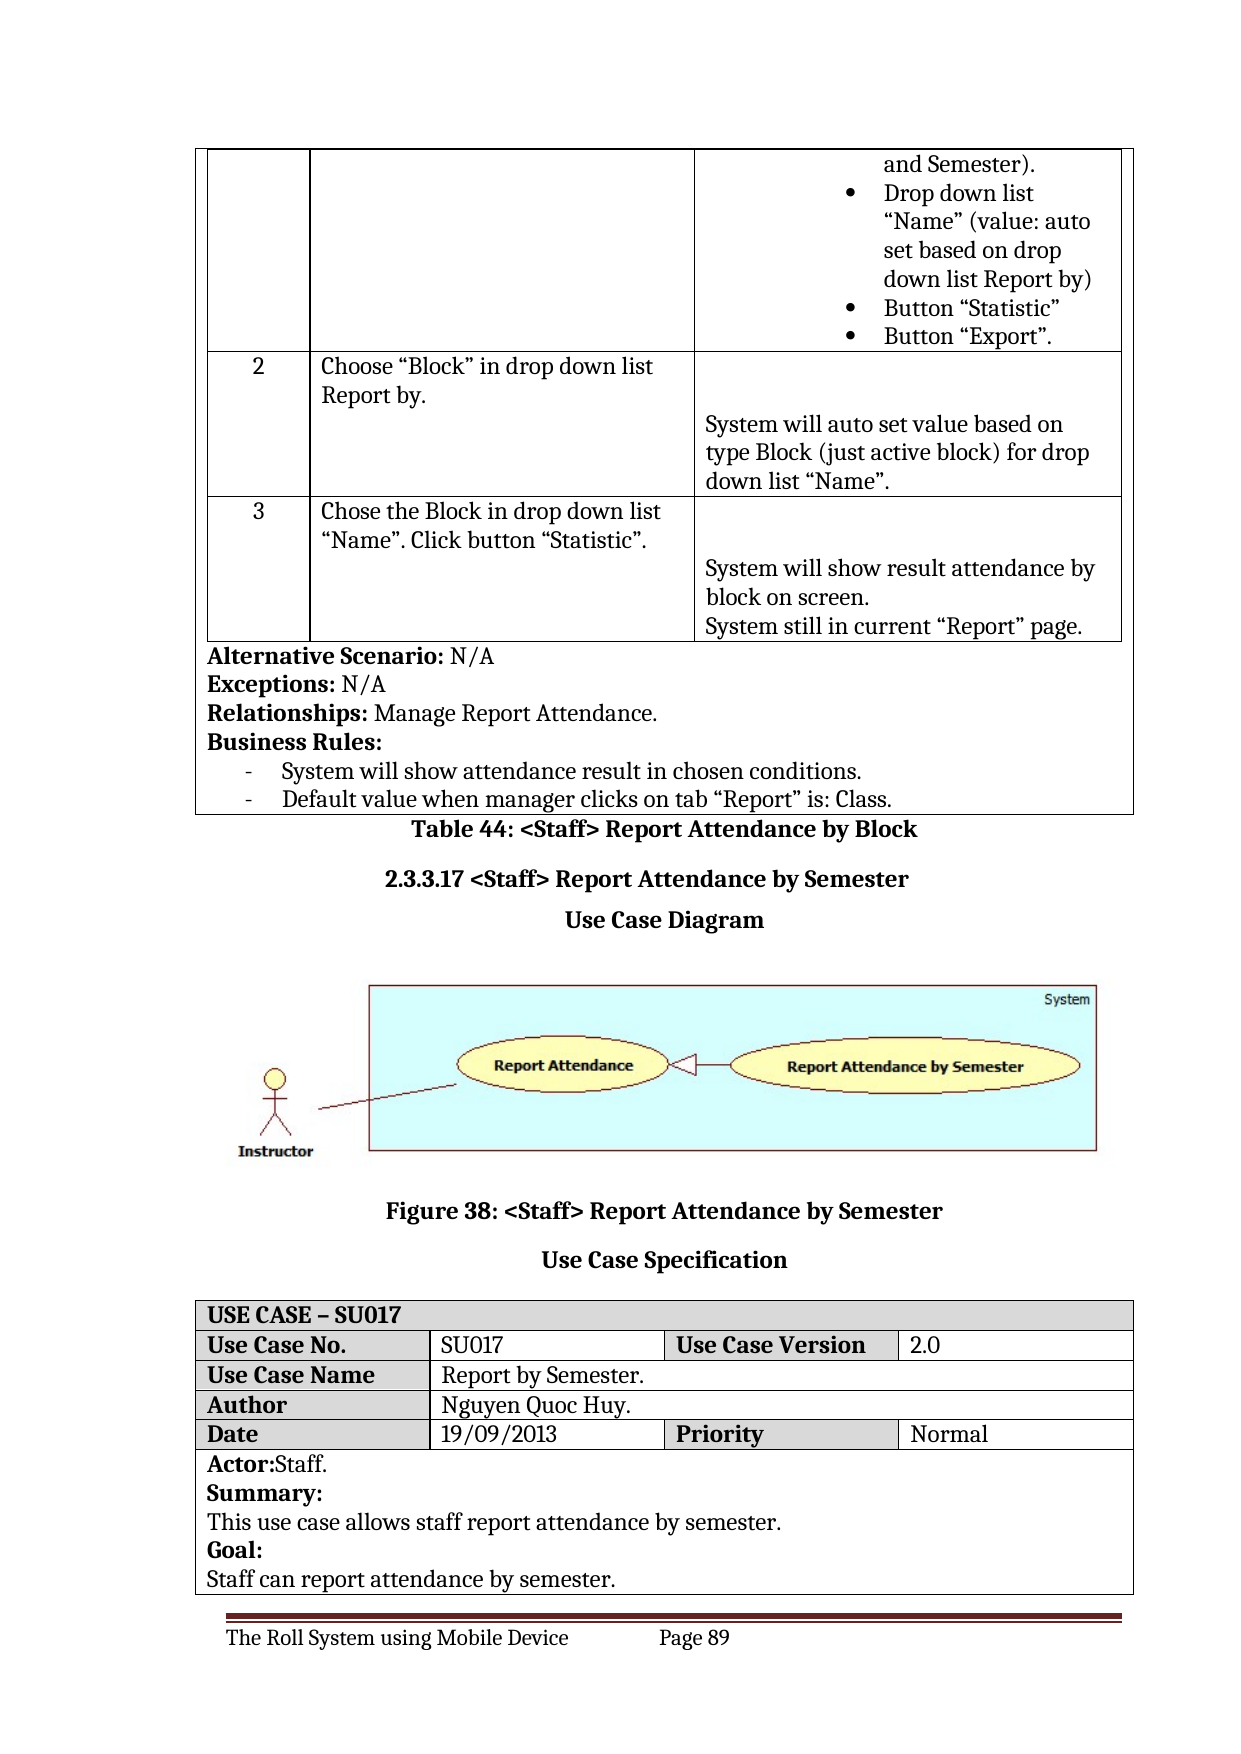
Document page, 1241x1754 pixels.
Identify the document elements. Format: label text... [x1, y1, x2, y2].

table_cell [196, 149, 1133, 814]
table_cell Use Case No. [196, 1331, 429, 1360]
text Table 44: <Staff> Report Attendance by Block [207, 815, 1122, 844]
table_cell Use Case Name [196, 1361, 429, 1389]
table_cell Use Case Version [665, 1331, 898, 1360]
table_cell Nguyen Quoc Huy. [431, 1391, 1133, 1419]
table_cell 19/09/2013 [431, 1420, 664, 1449]
table_cell Author [196, 1391, 429, 1419]
table_cell Normal [899, 1420, 1133, 1449]
subtitle <Staff> Report Attendance by Semester [385, 865, 1122, 893]
table_cell 2.0 [899, 1331, 1133, 1360]
subtitle Use Case Diagram [207, 906, 1122, 935]
table_cell Date [196, 1420, 429, 1449]
text Figure 38: <Staff> Report Attendance by Semester [207, 1197, 1122, 1225]
table_cell Report by Semester. [431, 1361, 1133, 1389]
table_header USE CASE – SU017 [196, 1301, 1133, 1330]
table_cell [196, 1450, 1133, 1594]
table_cell SU017 [431, 1331, 664, 1360]
table_cell Priority [665, 1420, 898, 1449]
subtitle Use Case Specification [207, 1246, 1122, 1275]
picture [206, 960, 1123, 1193]
